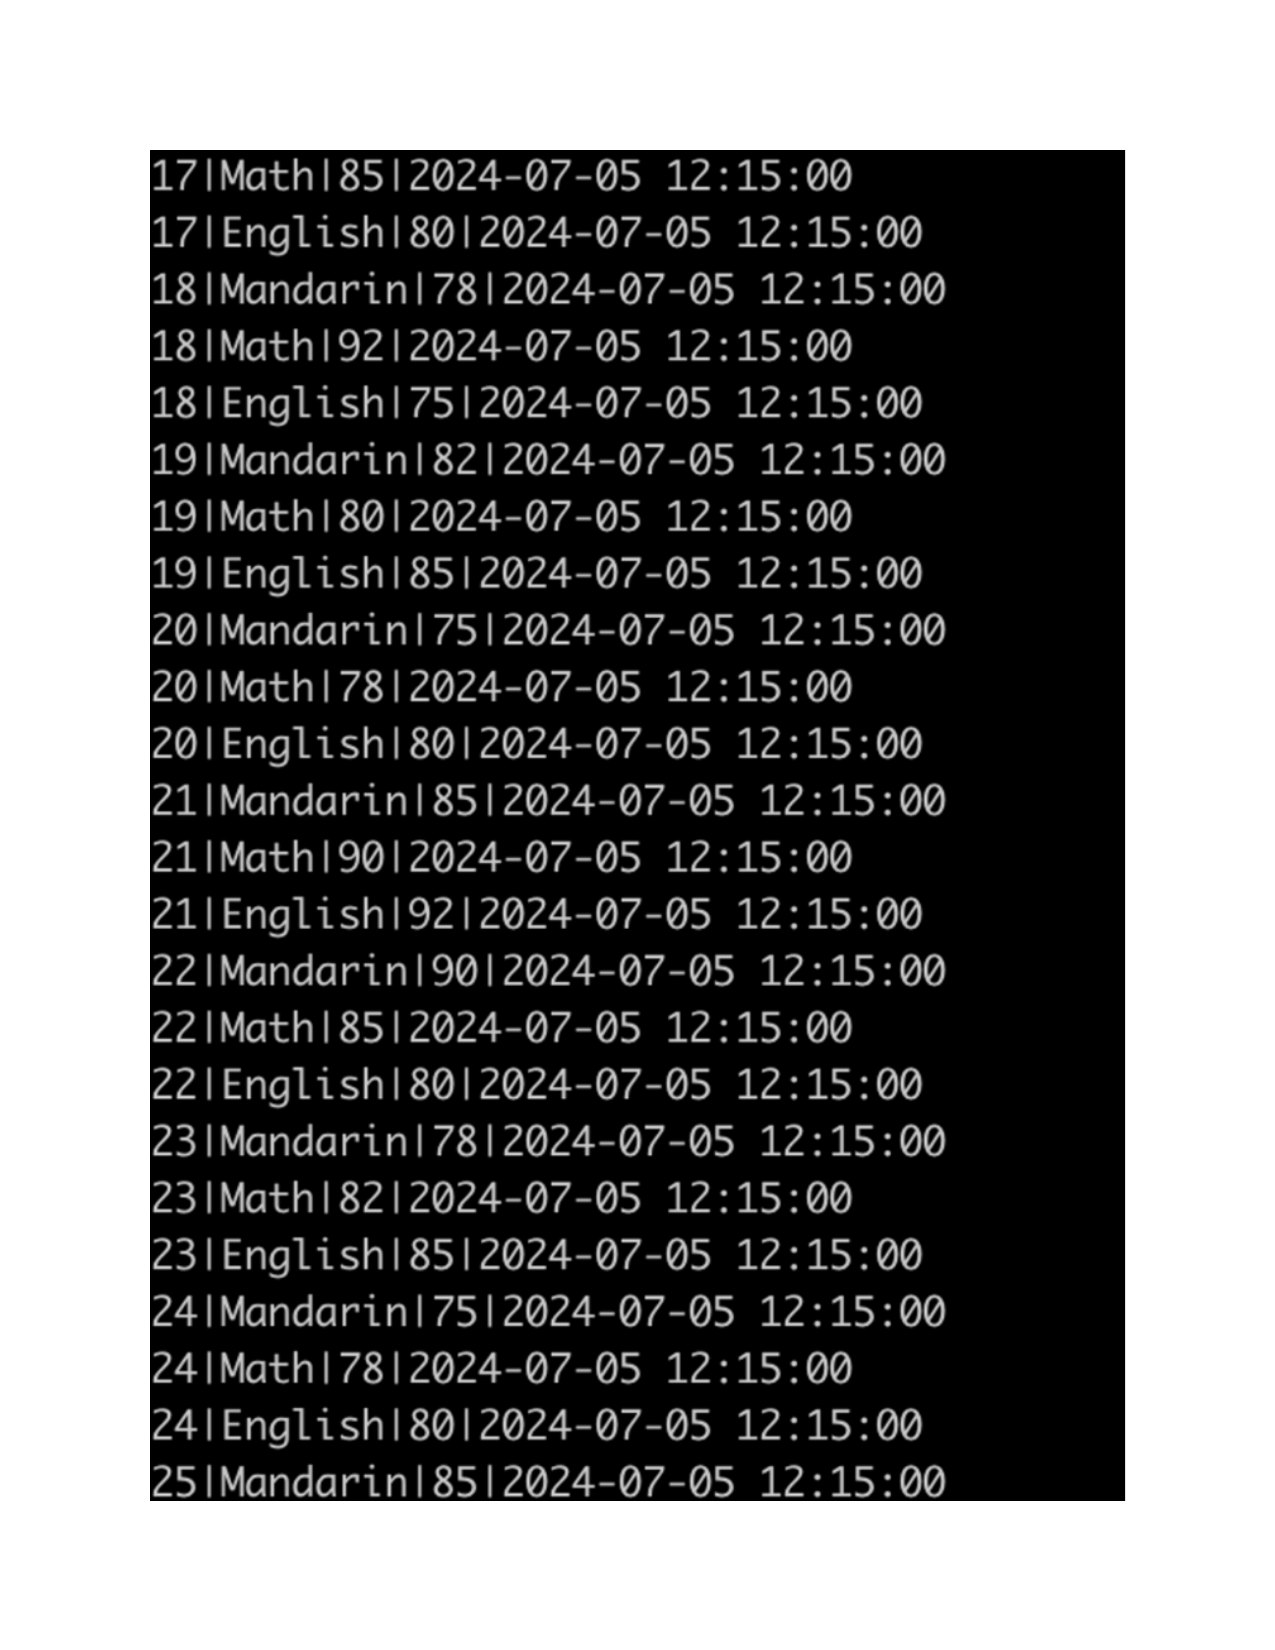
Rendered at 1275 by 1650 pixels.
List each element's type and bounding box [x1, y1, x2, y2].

picture [150, 150, 1125, 1501]
